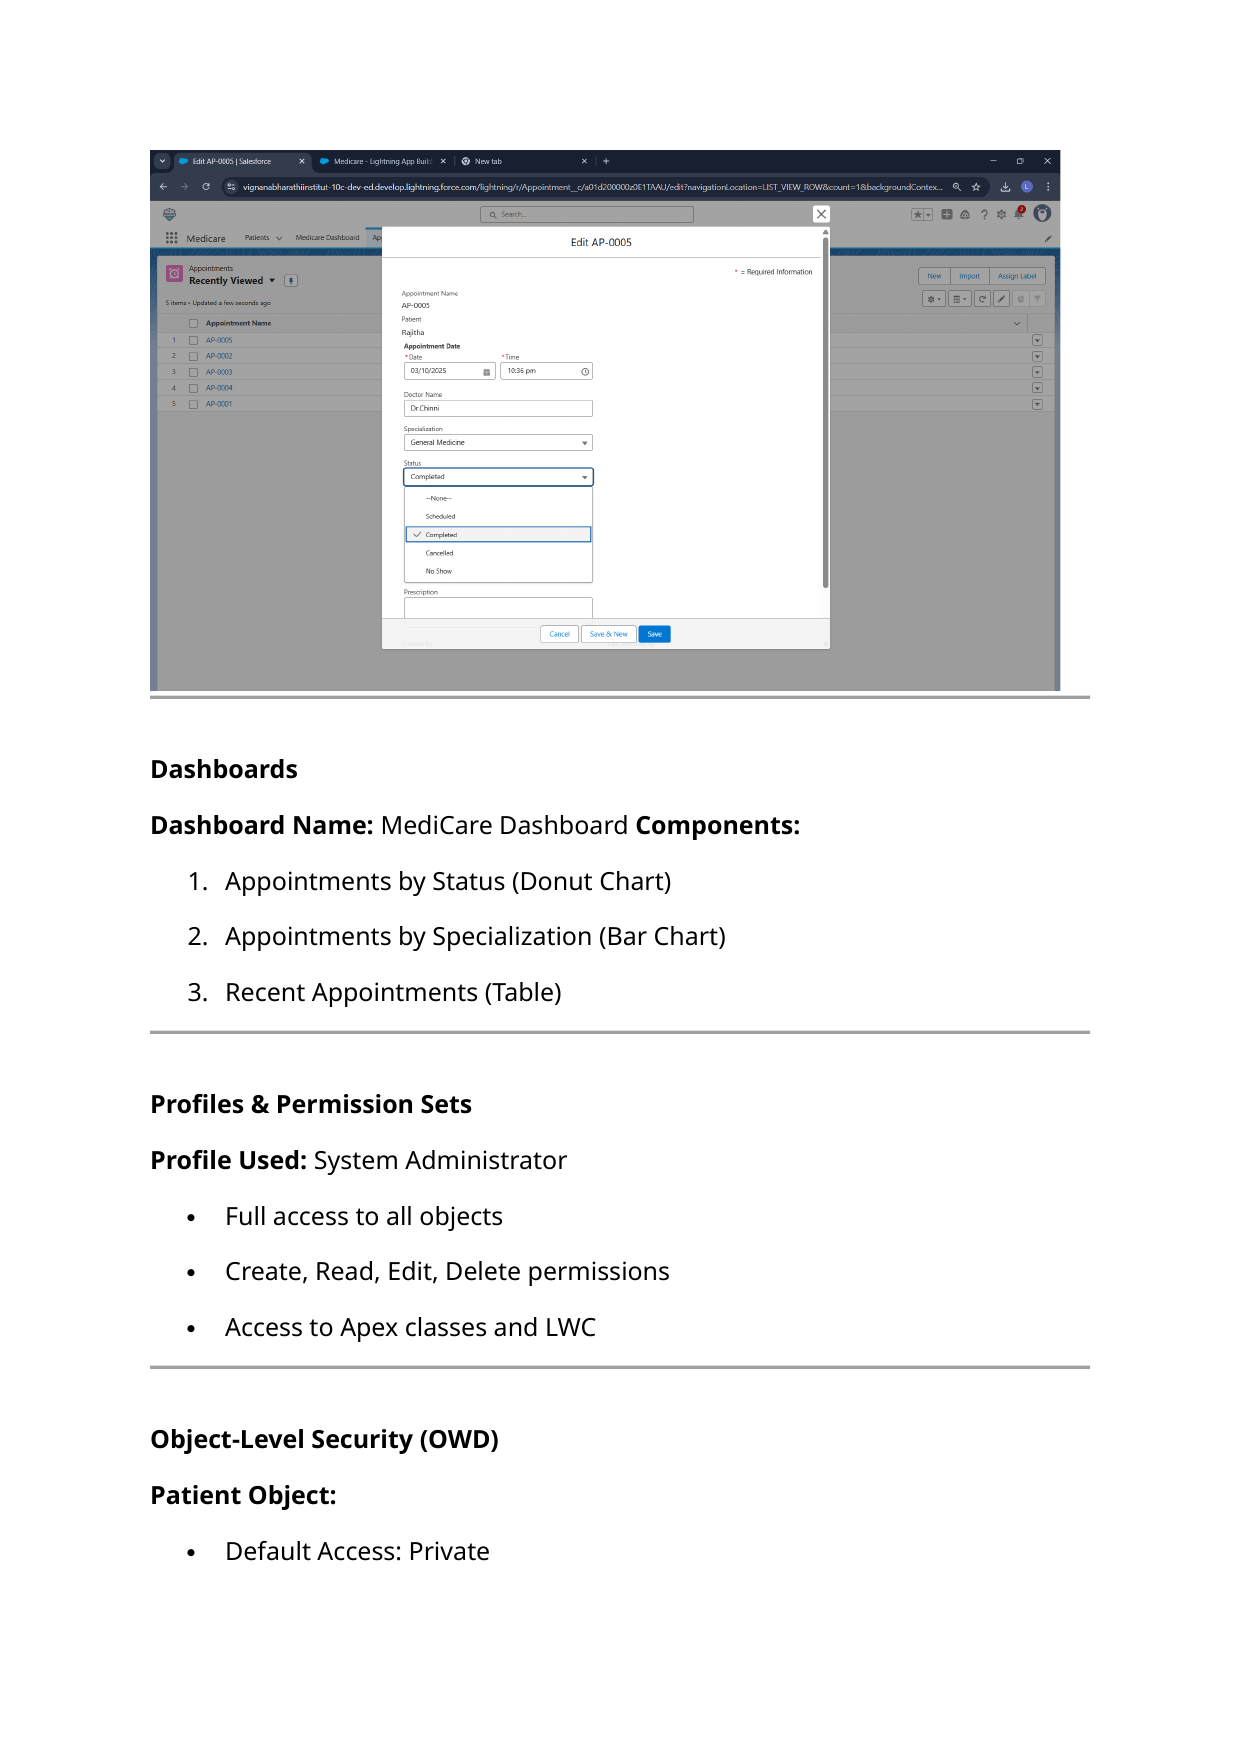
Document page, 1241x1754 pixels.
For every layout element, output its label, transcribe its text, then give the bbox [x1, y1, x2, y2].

text Object-Level Security (OWD) [150, 1421, 1090, 1456]
list Full access to all objects [187, 1198, 1090, 1232]
picture [150, 150, 1061, 691]
text Dashboard Name: MediCare Dashboard Components: [150, 807, 1090, 841]
list Default Access: Private [187, 1533, 1090, 1567]
text Profile Used: System Administrator [150, 1142, 1090, 1176]
list Create, Read, Edit, Delete permissions [187, 1254, 1090, 1288]
list Recent Appointments (Table) [187, 975, 1090, 1009]
list Appointments by Status (Donut Chart) [187, 863, 1090, 897]
list Access to Apex classes and LWC [187, 1310, 1090, 1344]
text Profiles & Permission Sets [150, 1086, 1090, 1121]
list Appointments by Specialization (Bar Chart) [187, 919, 1090, 953]
text Dashboards [150, 751, 1090, 786]
text Patient Object: [150, 1477, 1090, 1511]
